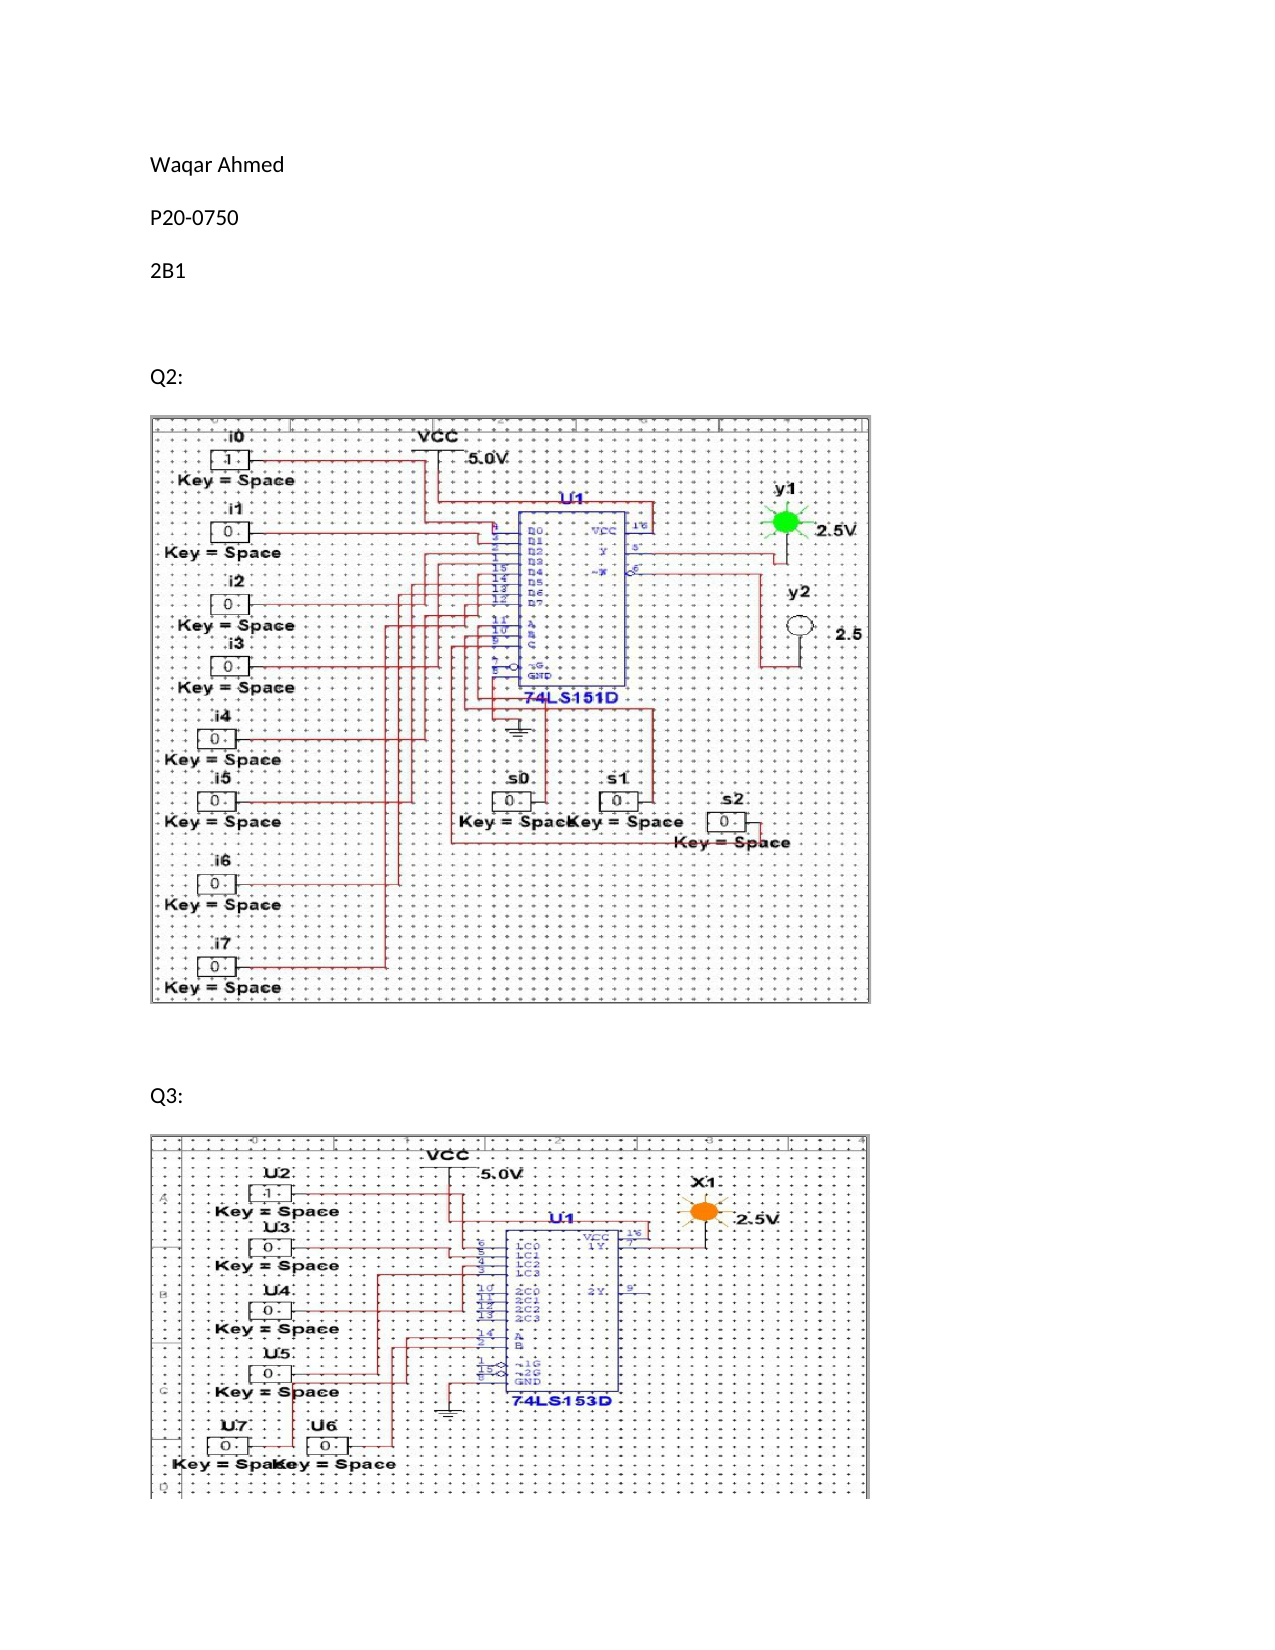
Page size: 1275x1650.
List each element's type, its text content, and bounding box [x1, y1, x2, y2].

picture [150, 415, 872, 1004]
text Q3: [150, 1081, 1125, 1109]
text 2B1 [150, 256, 1125, 284]
text Q2: [150, 362, 1125, 390]
picture [150, 1134, 870, 1499]
text Waqar Ahmed [150, 150, 1125, 178]
text P20-0750 [150, 203, 1125, 231]
